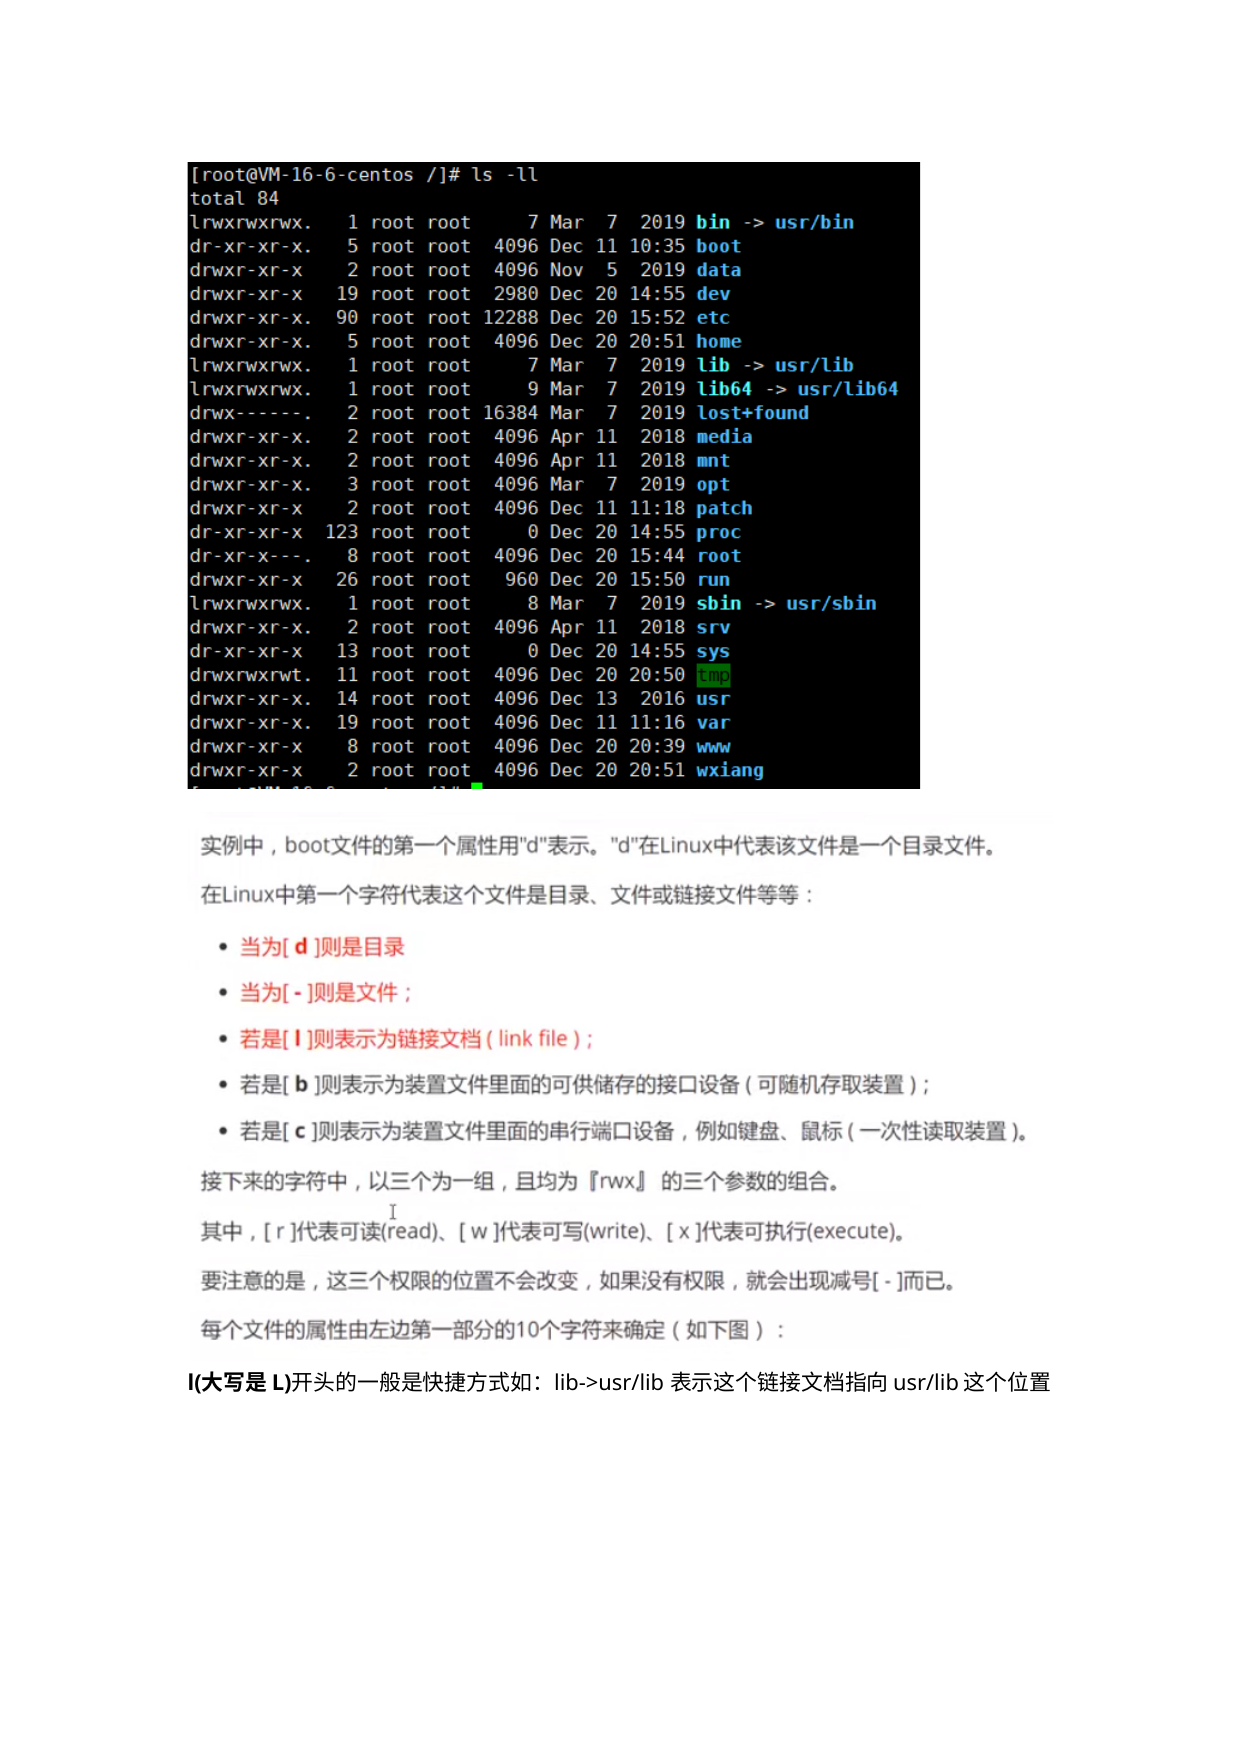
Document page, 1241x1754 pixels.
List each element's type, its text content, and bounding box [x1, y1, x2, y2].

text l(大写是L)开头的一般是快捷方式如：lib->usr/lib 表示这个链接文档指向usr/lib这个位置 [187, 1364, 1053, 1397]
picture [187, 162, 921, 789]
picture [187, 812, 1053, 1361]
